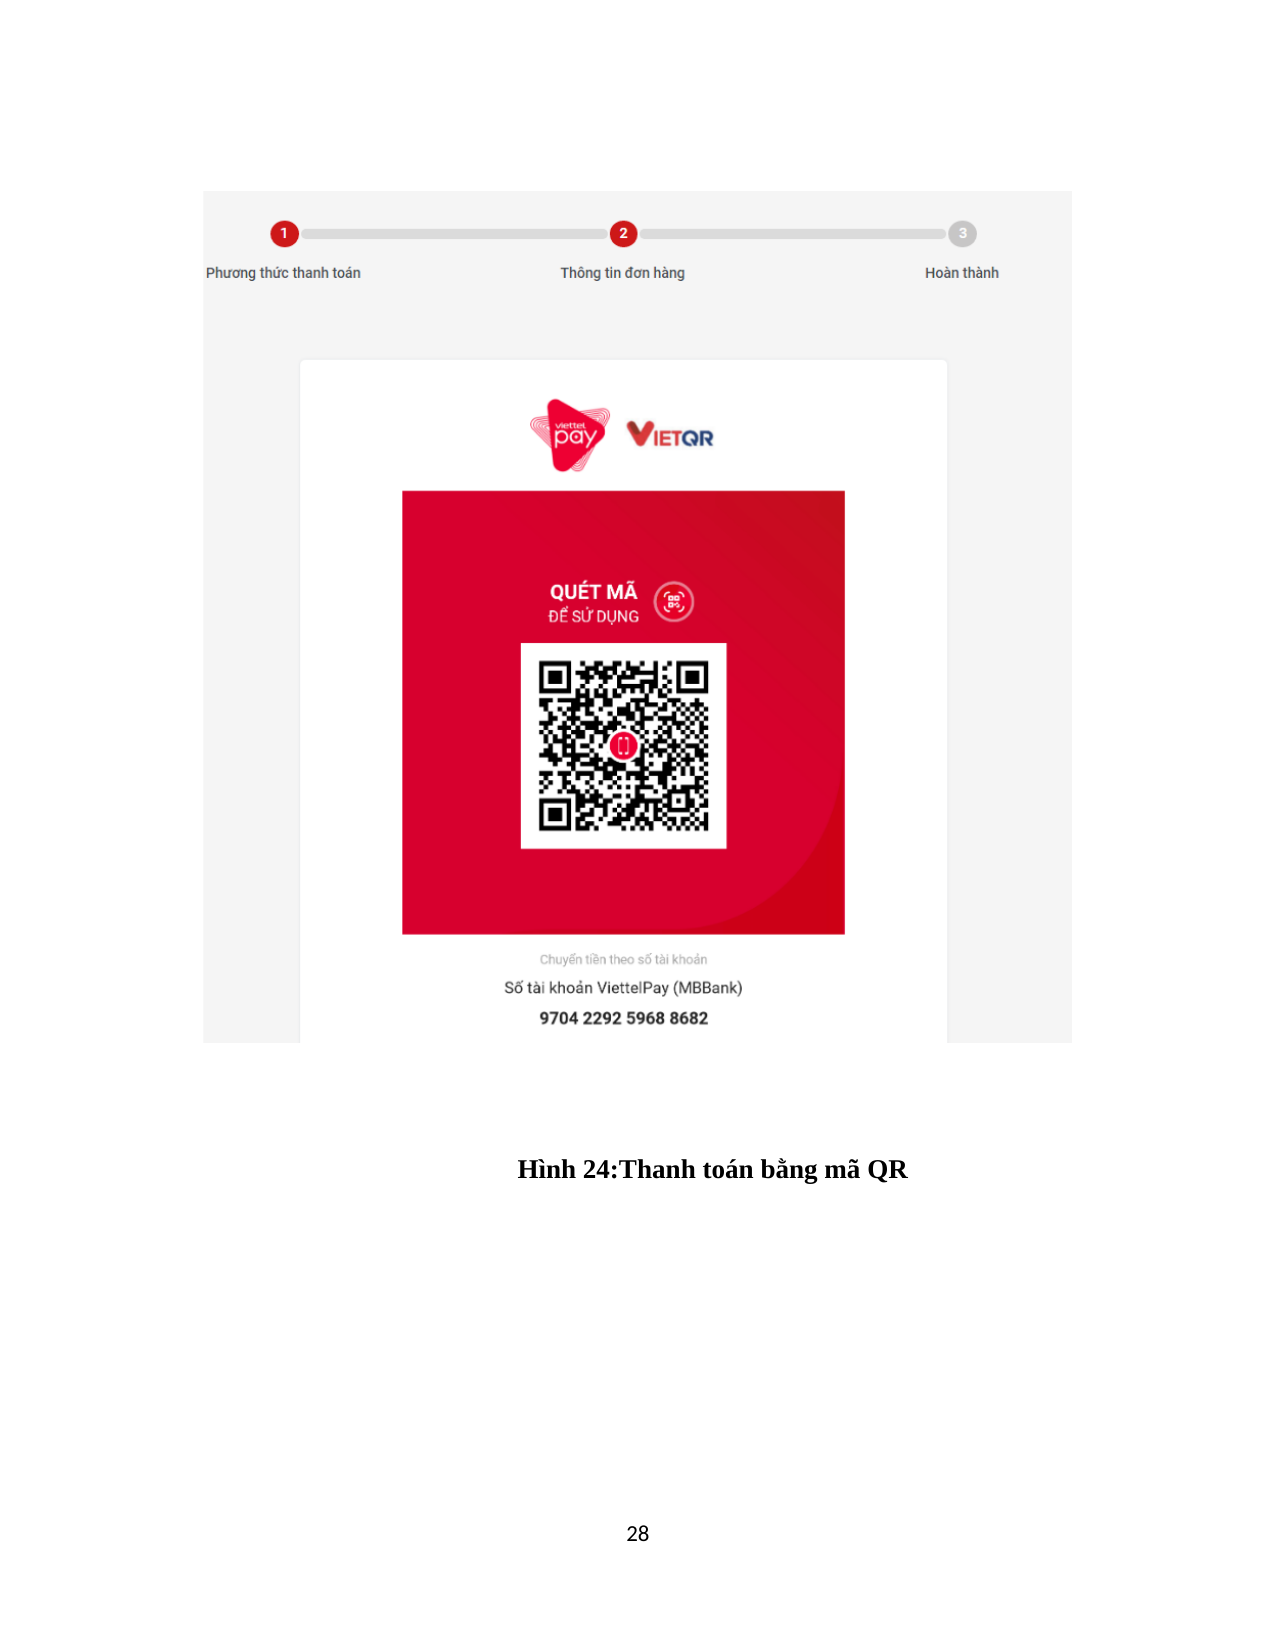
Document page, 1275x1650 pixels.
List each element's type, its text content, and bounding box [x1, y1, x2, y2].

picture [203, 191, 1072, 1043]
text Hình 24:Thanh toán bằng mã QR [225, 1154, 1125, 1185]
